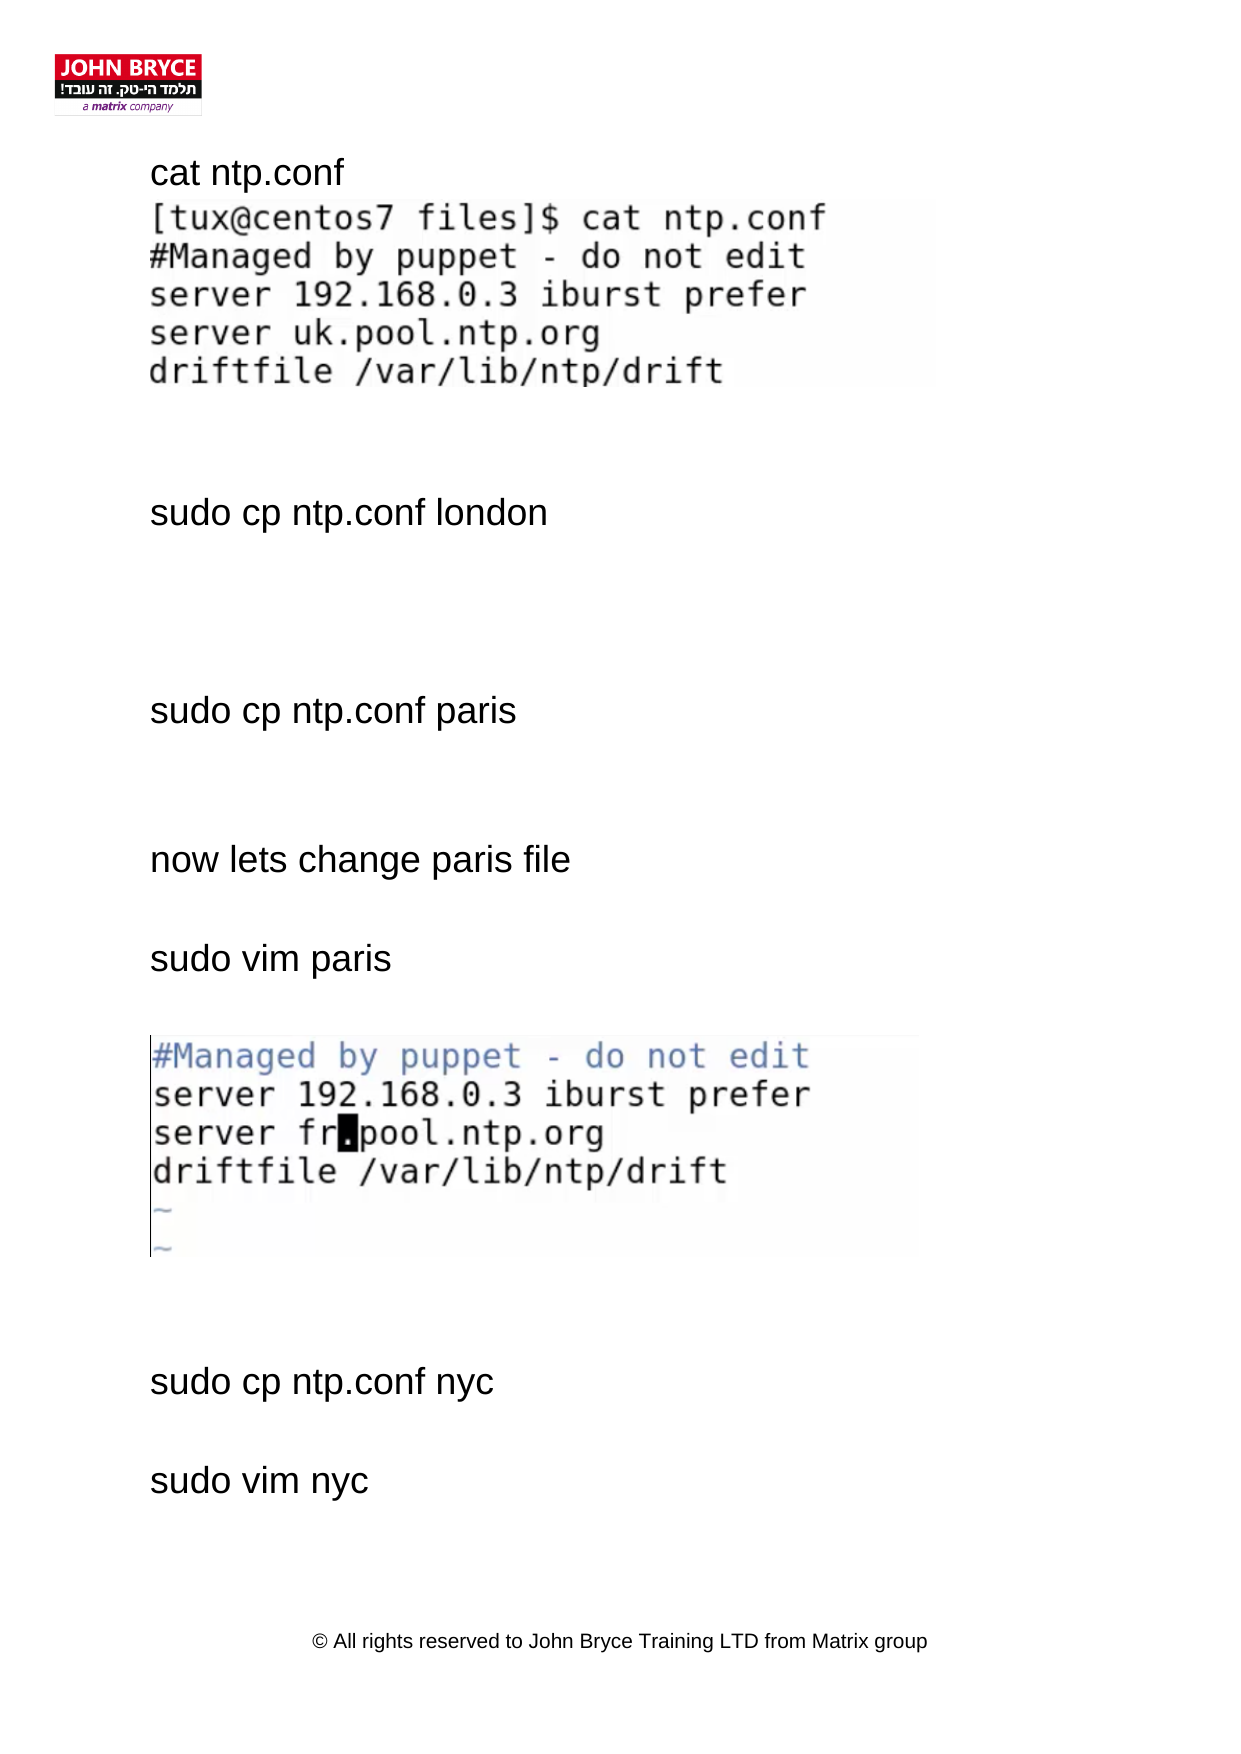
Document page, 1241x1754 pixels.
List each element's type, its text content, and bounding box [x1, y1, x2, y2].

text now lets change paris file [150, 837, 1090, 880]
text sudo cp ntp.conf paris [150, 688, 1090, 732]
text sudo cp ntp.conf london [150, 490, 1090, 533]
text cat ntp.conf [150, 150, 1090, 193]
text sudo vim paris [150, 936, 1090, 979]
picture [150, 199, 936, 387]
picture [54, 54, 202, 116]
text sudo vim nyc [150, 1458, 1090, 1502]
picture [150, 1035, 919, 1257]
text sudo cp ntp.conf nyc [150, 1359, 1090, 1402]
